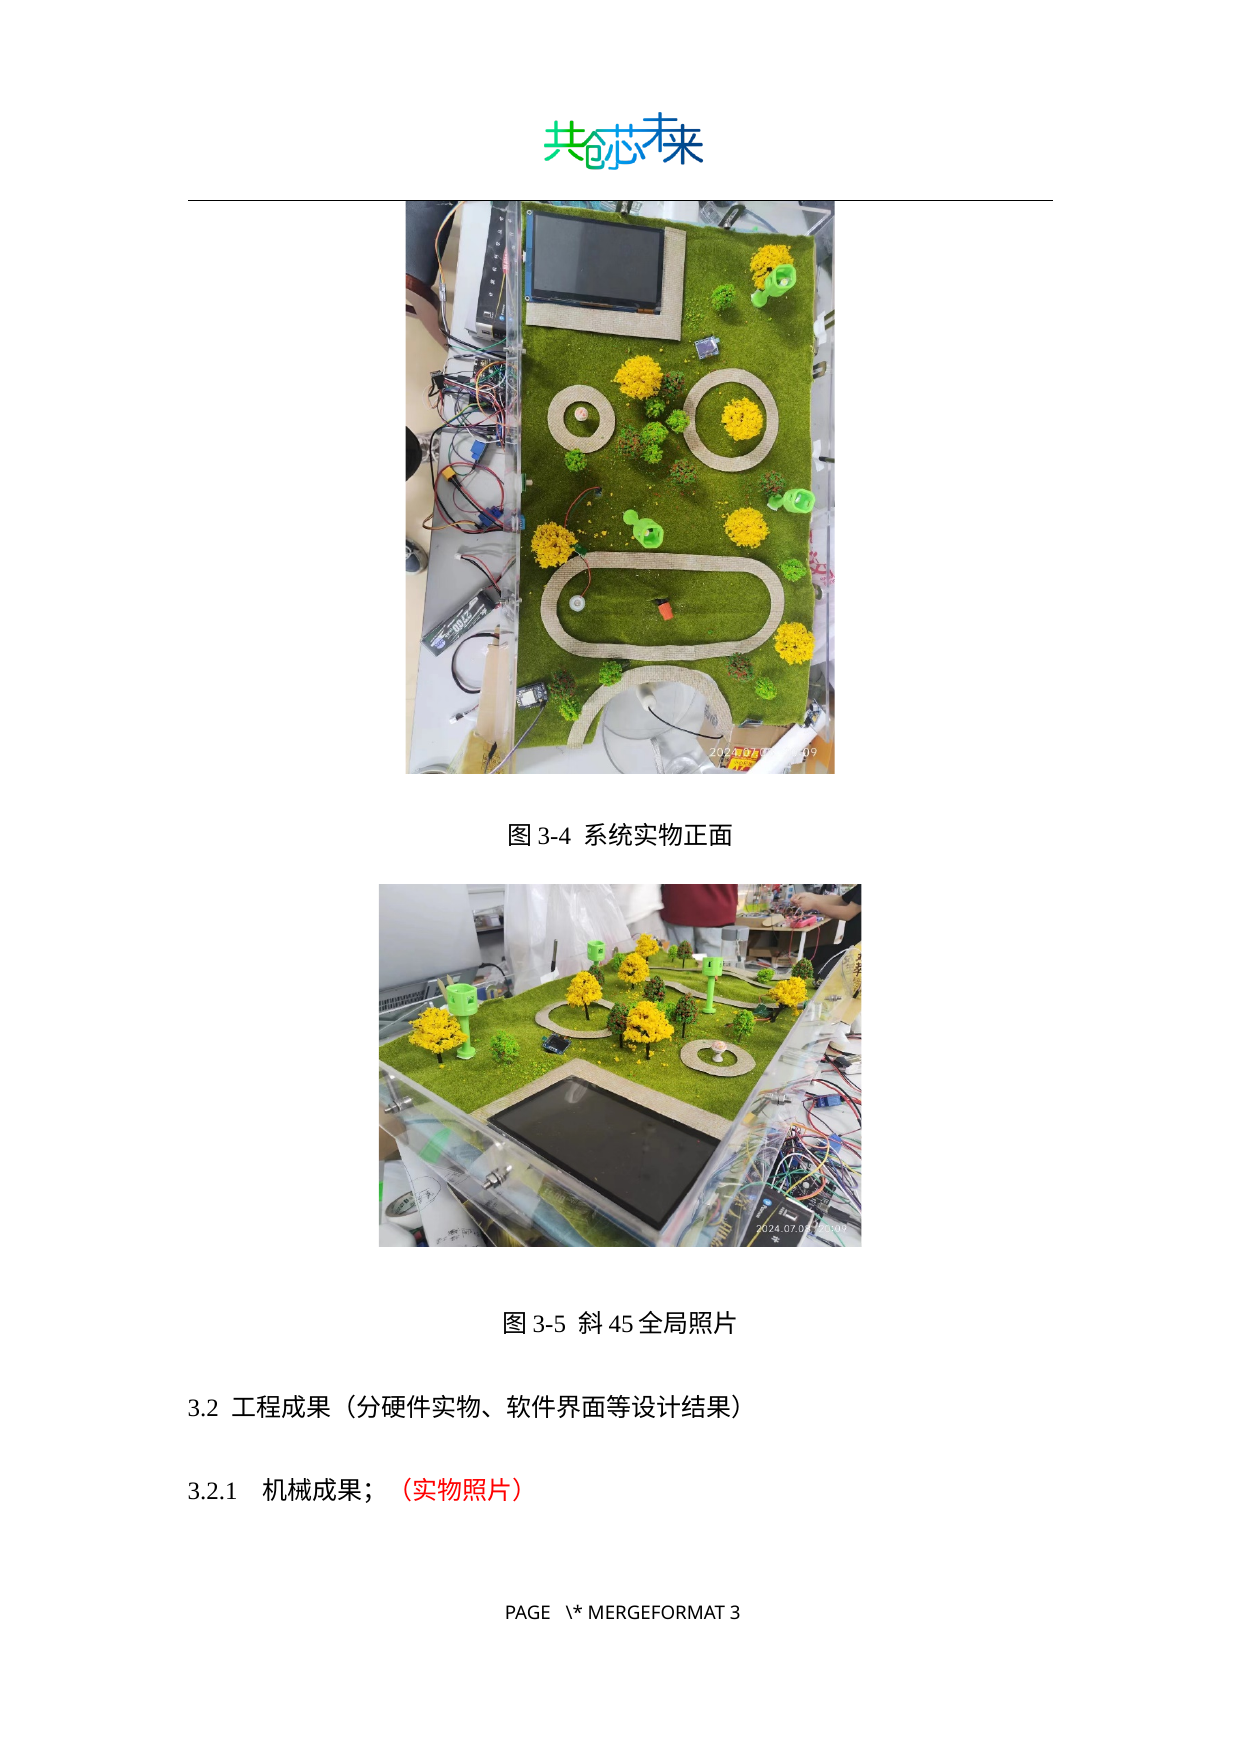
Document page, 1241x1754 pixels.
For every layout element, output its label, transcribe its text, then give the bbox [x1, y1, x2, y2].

list 工程成果（分硬件实物、软件界面等设计结果） [187, 1373, 1053, 1438]
list 机械成果；（实物照片） [187, 1456, 1053, 1521]
text 图 3-4 系统实物正面 [187, 801, 1053, 866]
picture [405, 201, 835, 774]
picture [378, 884, 862, 1247]
picture [510, 88, 730, 198]
text 图 3-5 斜45全局照片 [187, 1289, 1053, 1354]
